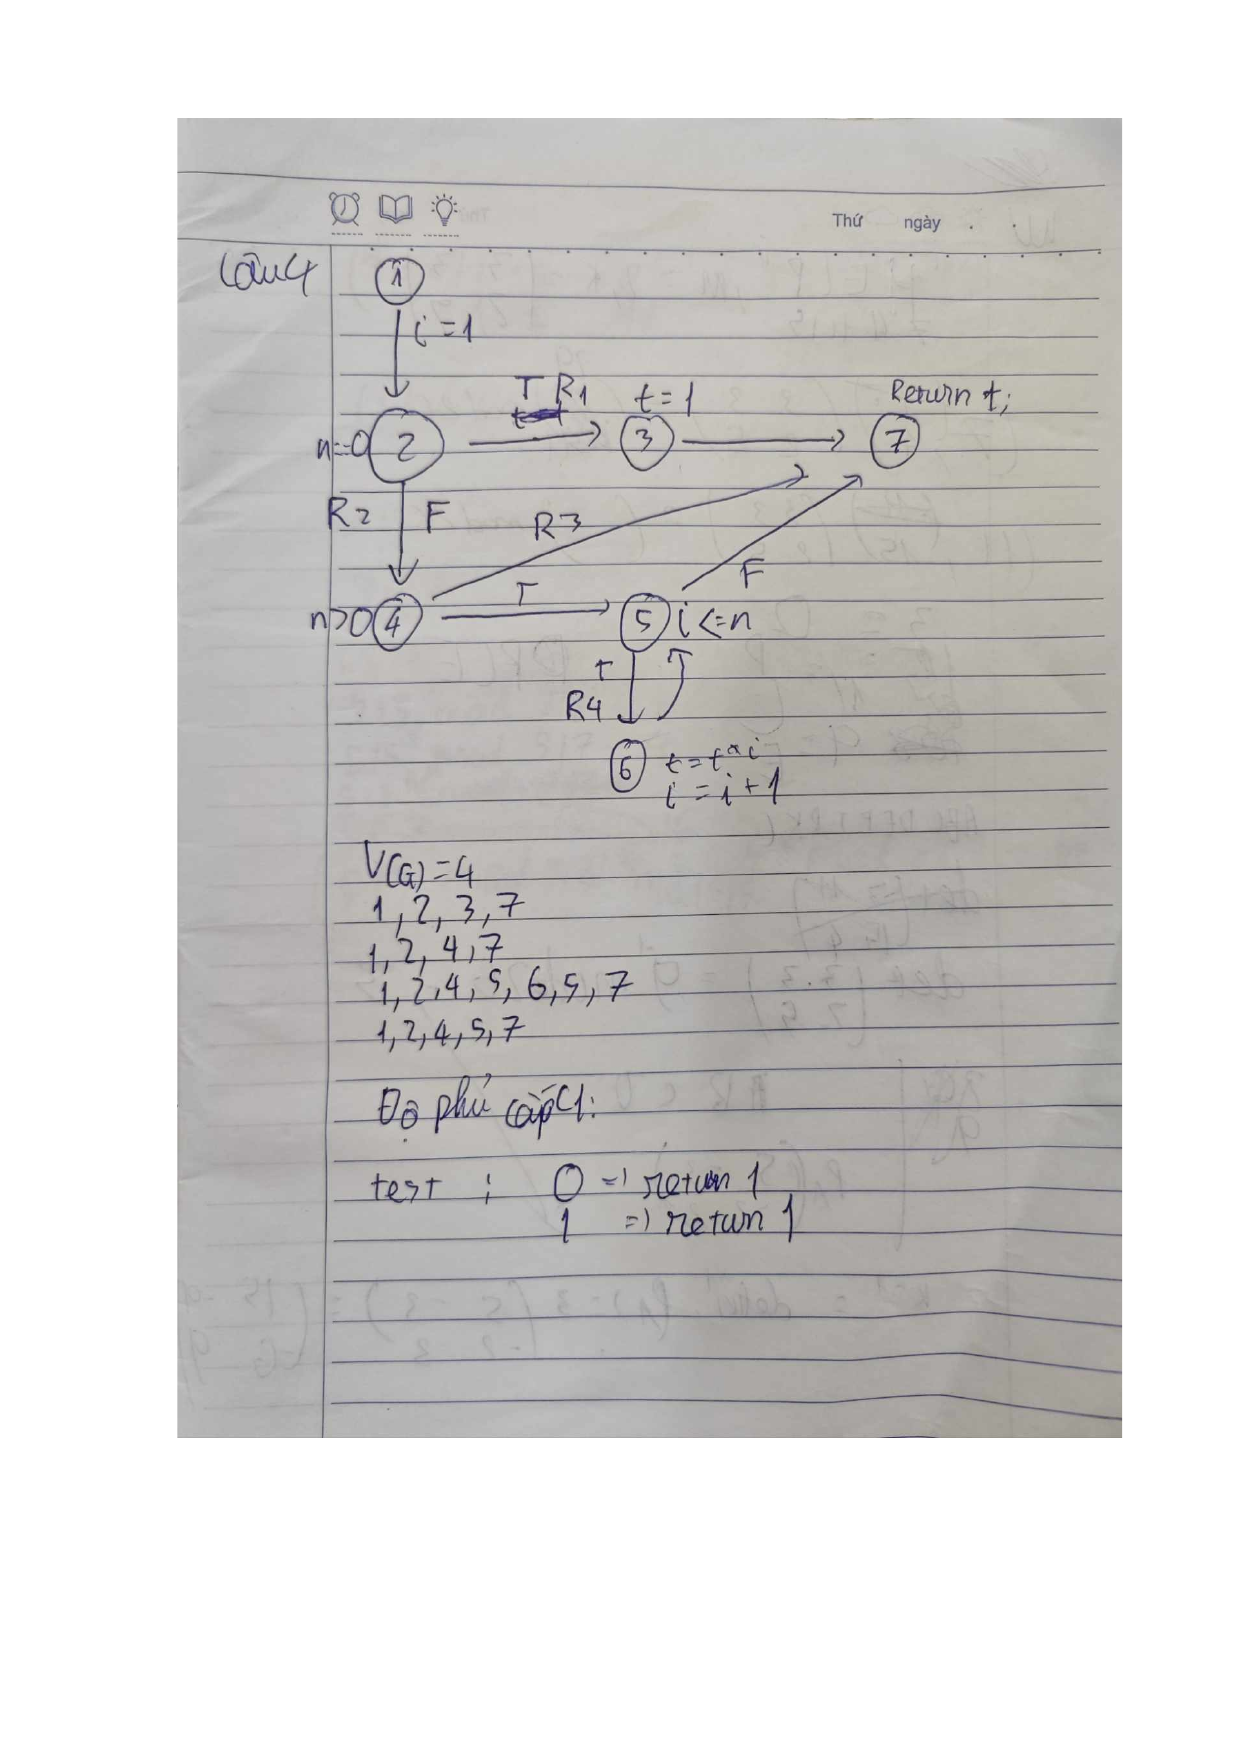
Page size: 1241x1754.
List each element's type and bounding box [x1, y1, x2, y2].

picture [177, 118, 1123, 1438]
